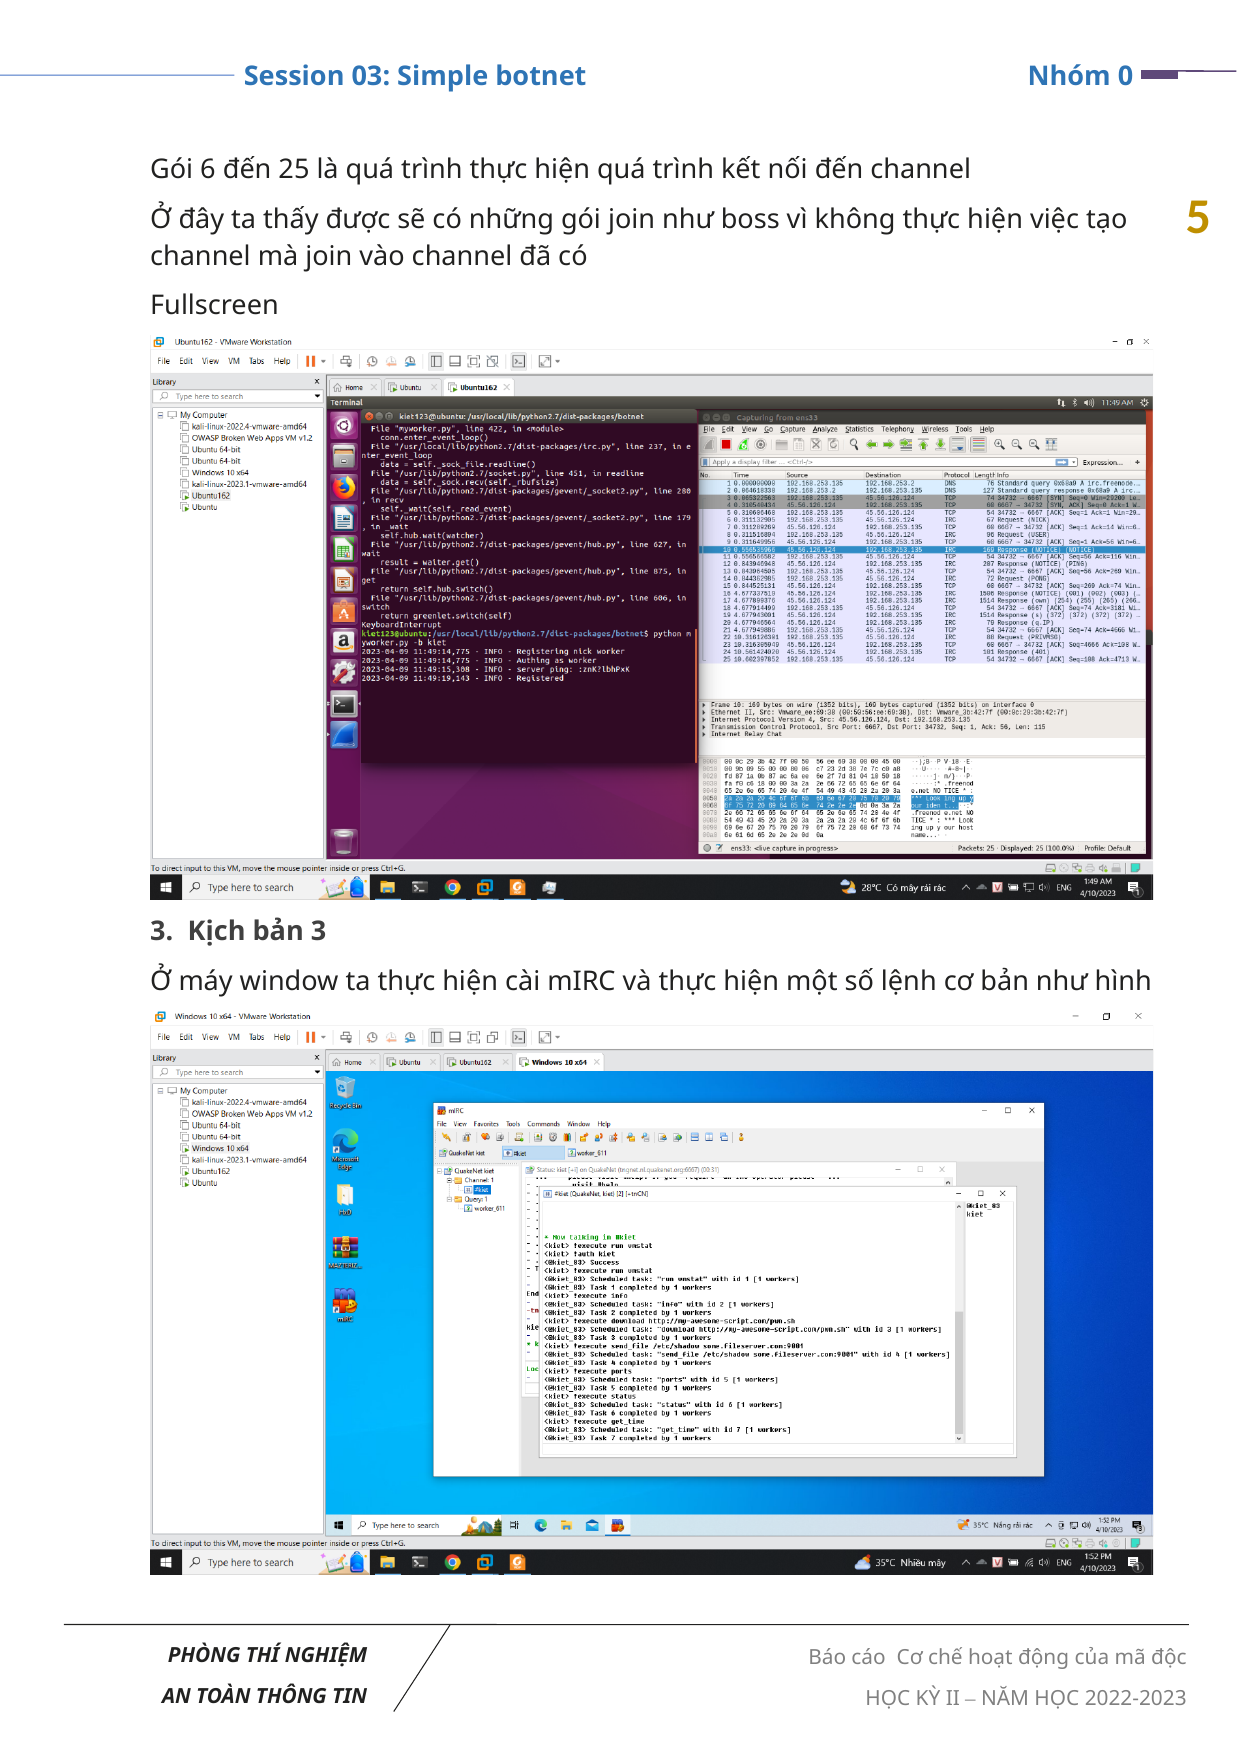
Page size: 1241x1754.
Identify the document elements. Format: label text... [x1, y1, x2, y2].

subtitle Kịch bản 3 [150, 912, 1153, 949]
text Gói 6 đến 25 là quá trình thực hiện quá trình kết nối đến channel [150, 150, 1153, 187]
picture [150, 335, 1154, 900]
text Fullscreen [150, 286, 1153, 322]
text Ở đây ta thấy được sẽ có những gói join như boss vì không thực hiện việc tạo channel mà join vào channel đã có [150, 199, 1153, 273]
text Ở máy window ta thực hiện cài mIRC và thực hiện một số lệnh cơ bản như hình [150, 961, 1153, 998]
picture [150, 1010, 1154, 1575]
